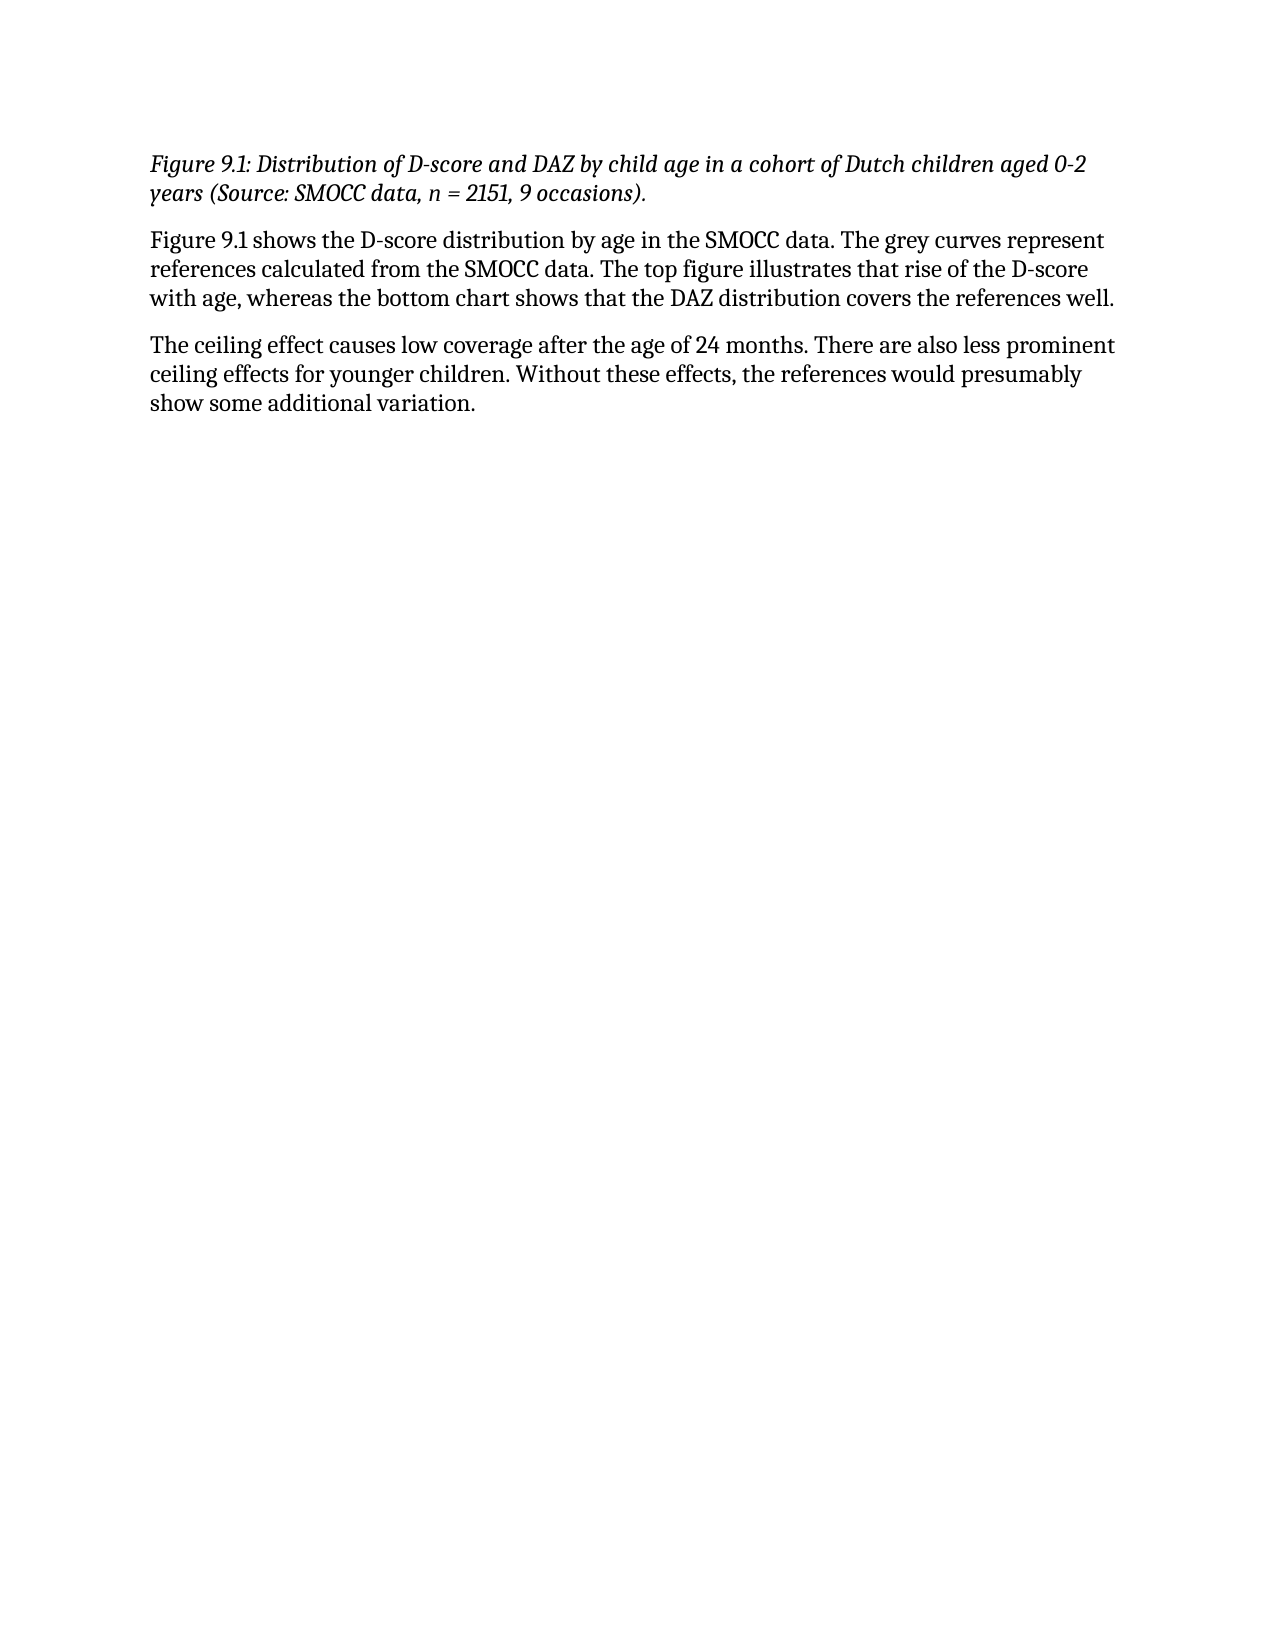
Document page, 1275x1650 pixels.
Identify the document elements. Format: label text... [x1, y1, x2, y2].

text The ceiling effect causes low coverage after the age of 24 months. There are also less prominent ceiling effects for younger children. Without these effects, the references would presumably show some additional variation. [150, 331, 1125, 417]
text Figure 9.1 shows the D-score distribution by age in the SMOCC data. The grey curves represent references calculated from the SMOCC data. The top figure illustrates that rise of the D-score with age, whereas the bottom chart shows that the DAZ distribution covers the references well. [150, 226, 1125, 312]
text Figure 9.1: Distribution of D-score and DAZ by child age in a cohort of Dutch children aged 0-2 years (Source: SMOCC data, = 2151, 9 occasions). [150, 150, 1125, 207]
